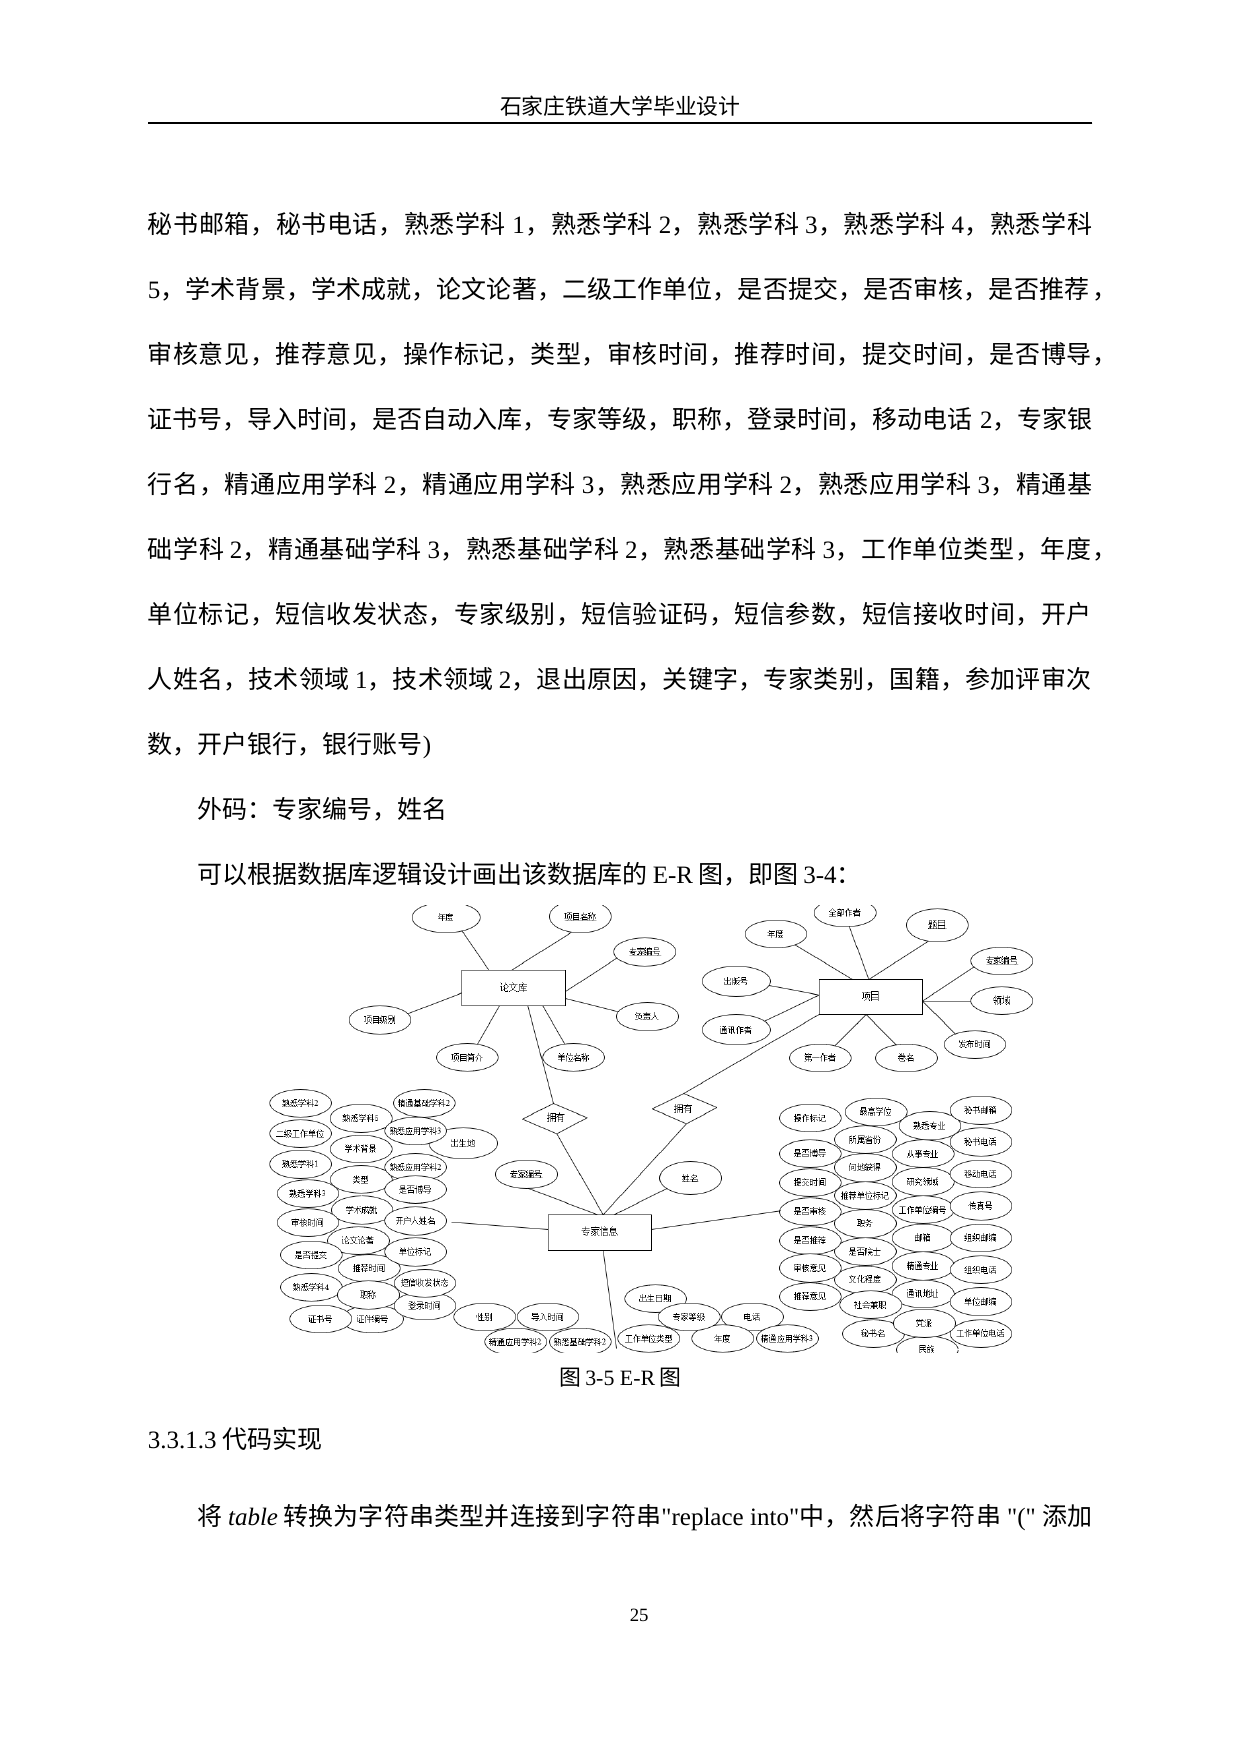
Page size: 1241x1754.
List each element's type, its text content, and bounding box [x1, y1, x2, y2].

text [148, 190, 1092, 775]
text 图3-5 E-R图 [148, 1360, 1092, 1392]
subtitle 3.3.1.3 代码实现 [148, 1405, 1092, 1470]
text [148, 1482, 1092, 1547]
text 外码：专家编号，姓名 [148, 775, 1092, 840]
text 可以根据数据库逻辑设计画出该数据库的E-R图，即图3-4： [148, 840, 1092, 905]
picture [187, 905, 1053, 1353]
